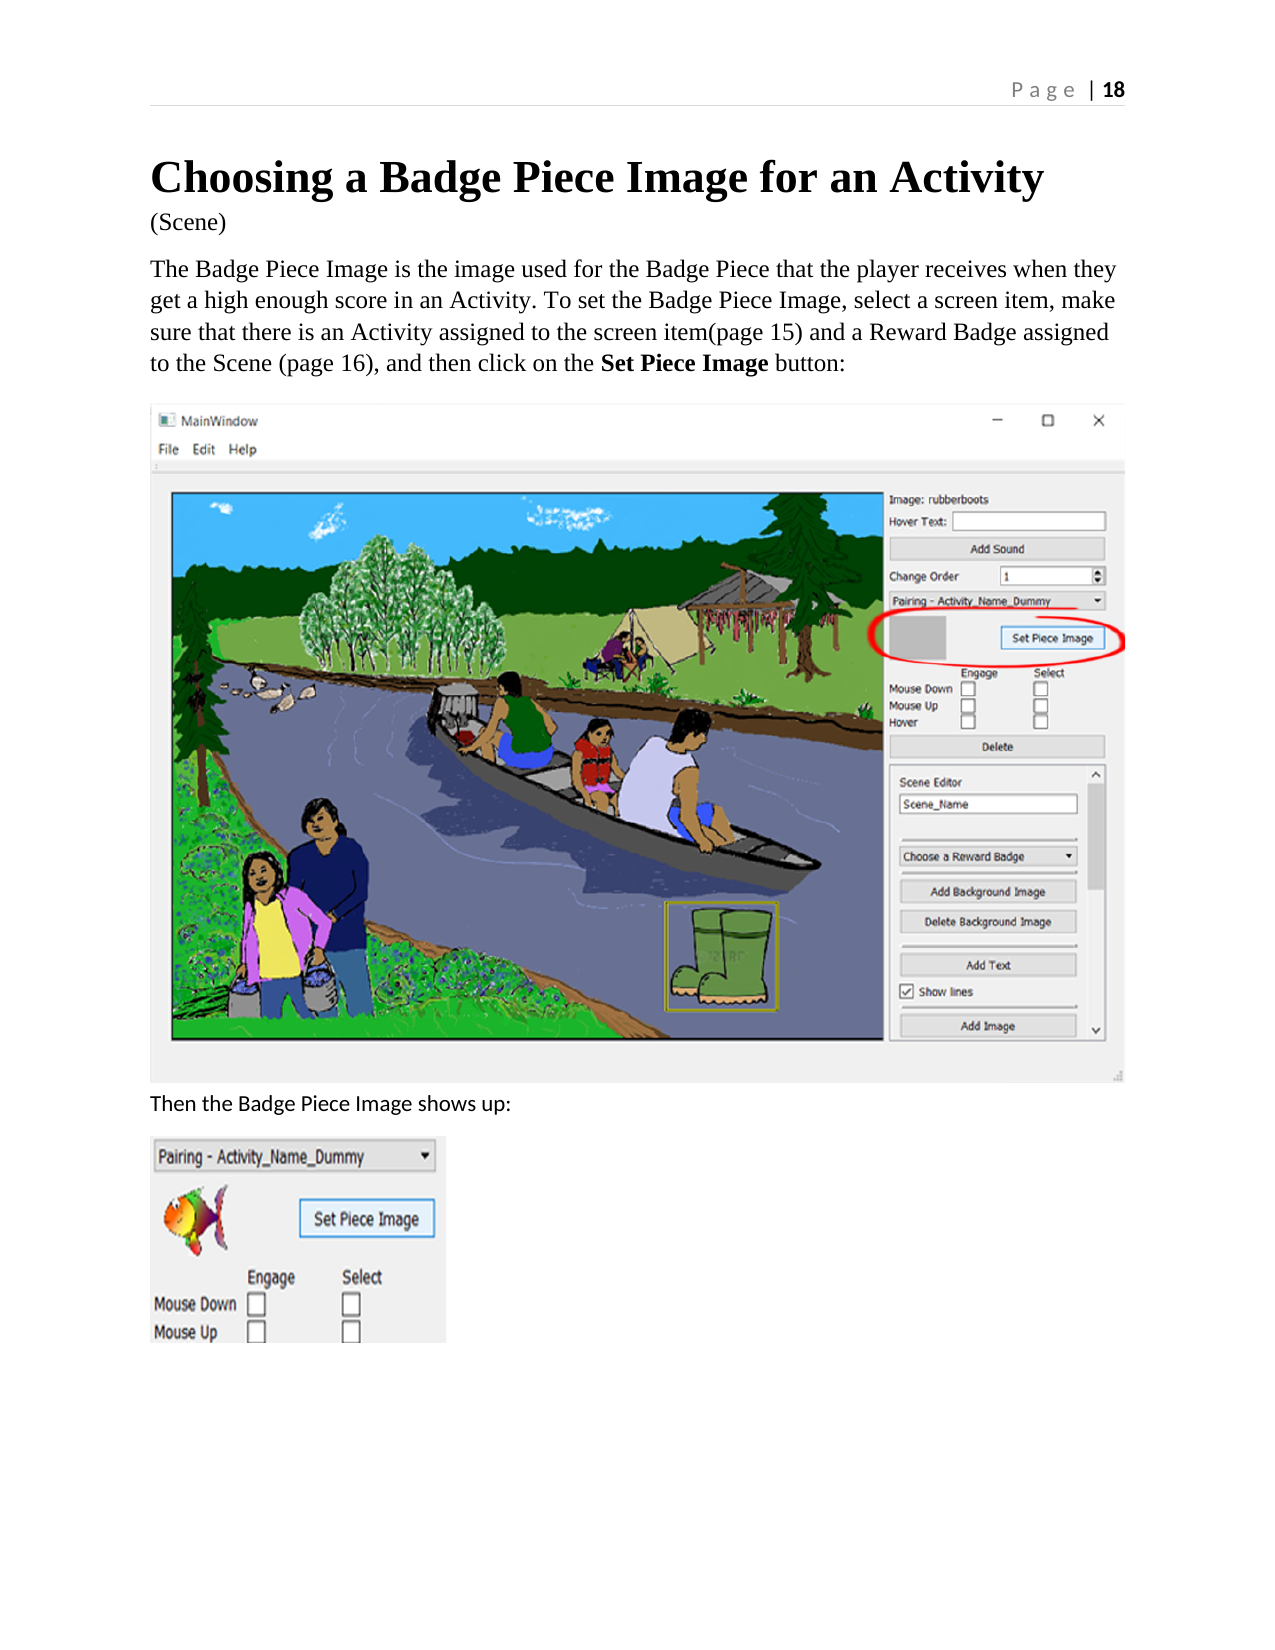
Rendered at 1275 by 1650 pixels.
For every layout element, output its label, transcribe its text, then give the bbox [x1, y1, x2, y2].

text Then the Badge Piece Image shows up: [150, 1089, 1125, 1117]
subtitle Choosing a Badge Piece Image for an Activity [150, 150, 1125, 203]
picture [150, 1136, 447, 1343]
text The Badge Piece Image is the image used for the Badge Piece that the player receives when they get a high enough score in an Activity. To set the Badge Piece Image, select a screen item, make sure that there is an Activity assigned to the screen item(page 15) and a Reward Badge assigned to the Scene (page 16), and then click on the Set Piece Image button: [150, 254, 1125, 376]
picture [150, 403, 1125, 1083]
text (Scene) [150, 207, 1125, 236]
